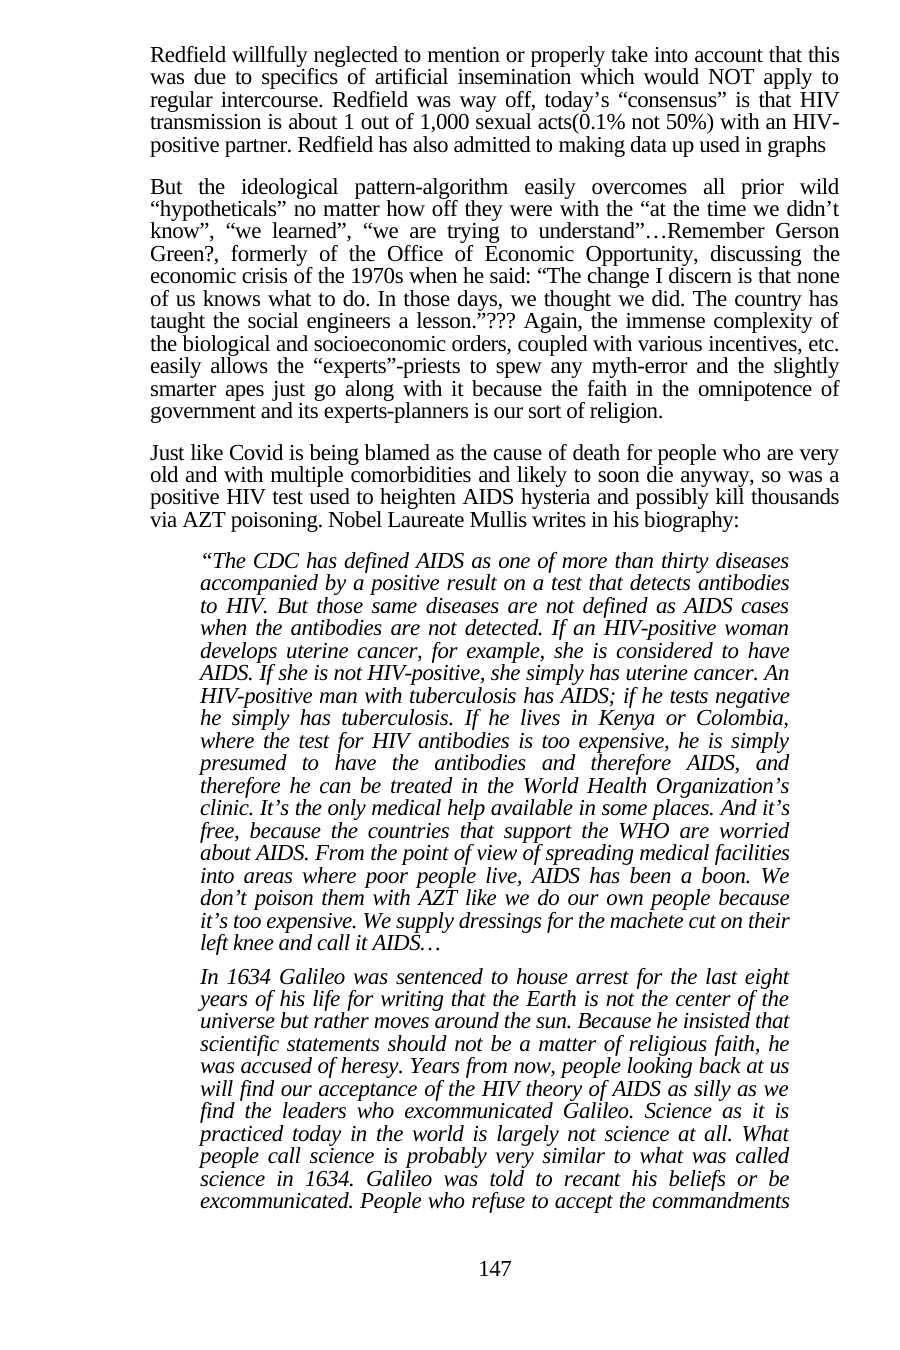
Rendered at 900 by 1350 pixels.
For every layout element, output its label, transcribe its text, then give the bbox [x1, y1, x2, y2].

text Just like Covid is being blamed as the cause of death for people who are very old and with multiple comorbidities and likely to soon die anyway, so was a positive HIV test used to heighten AIDS hysteria and possibly kill thousands via AZT poisoning. Nobel Laureate Mullis writes in his biography: [150, 442, 840, 532]
text But the ideological pattern-algorithm easily overcomes all prior wild “hypotheticals” no matter how off they were with the “at the time we didn’t know”, “we learned”, “we are trying to understand”…Remember Gerson Green?, formerly of the Office of Economic Opportunity, discussing the economic crisis of the 1970s when he said: “The change I discern is that none of us knows what to do. In those days, we thought we did. The country has taught the social engineers a lesson.”??? Again, the immense complexity of the biological and socioeconomic orders, coupled with various incentives, etc. easily allows the “experts”-priests to spew any myth-error and the slightly smarter apes just go along with it because the faith in the omnipotence of government and its experts-planners is our sort of religion. [150, 176, 840, 423]
text Redfield willfully neglected to mention or properly take into account that this was due to specifics of artificial insemination which would NOT apply to regular intercourse. Redfield was way off, today’s “consensus” is that HIV transmission is about 1 out of 1,000 sexual acts(0.1% not 50%) with an HIV-positive partner. Redfield has also admitted to making data up used in graphs [150, 45, 840, 157]
text “The CDC has defined AIDS as one of more than thirty diseases accompanied by a positive result on a test that detects antibodies to HIV. But those same diseases are not defined as AIDS cases when the antibodies are not detected. If an HIV-positive woman develops uterine cancer, for example, she is considered to have AIDS. If she is not HIV-positive, she simply has uterine cancer. An HIV-positive man with tuberculosis has AIDS; if he tests negative he simply has tuberculosis. If he lives in Kenya or Colombia, where the test for HIV antibodies is too expensive, he is simply presumed to have the antibodies and therefore AIDS, and therefore he can be treated in the World Health Organization’s clinic. It’s the only medical help available in some places. And it’s free, because the countries that support the WHO are worried about AIDS. From the point of view of spreading medical facilities into areas where poor people live, AIDS has been a boon. We don’t poison them with AZT like we do our own people because it’s too expensive. We supply dressings for the machete cut on their left knee and call it AIDS… [200, 551, 790, 956]
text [200, 966, 790, 1214]
